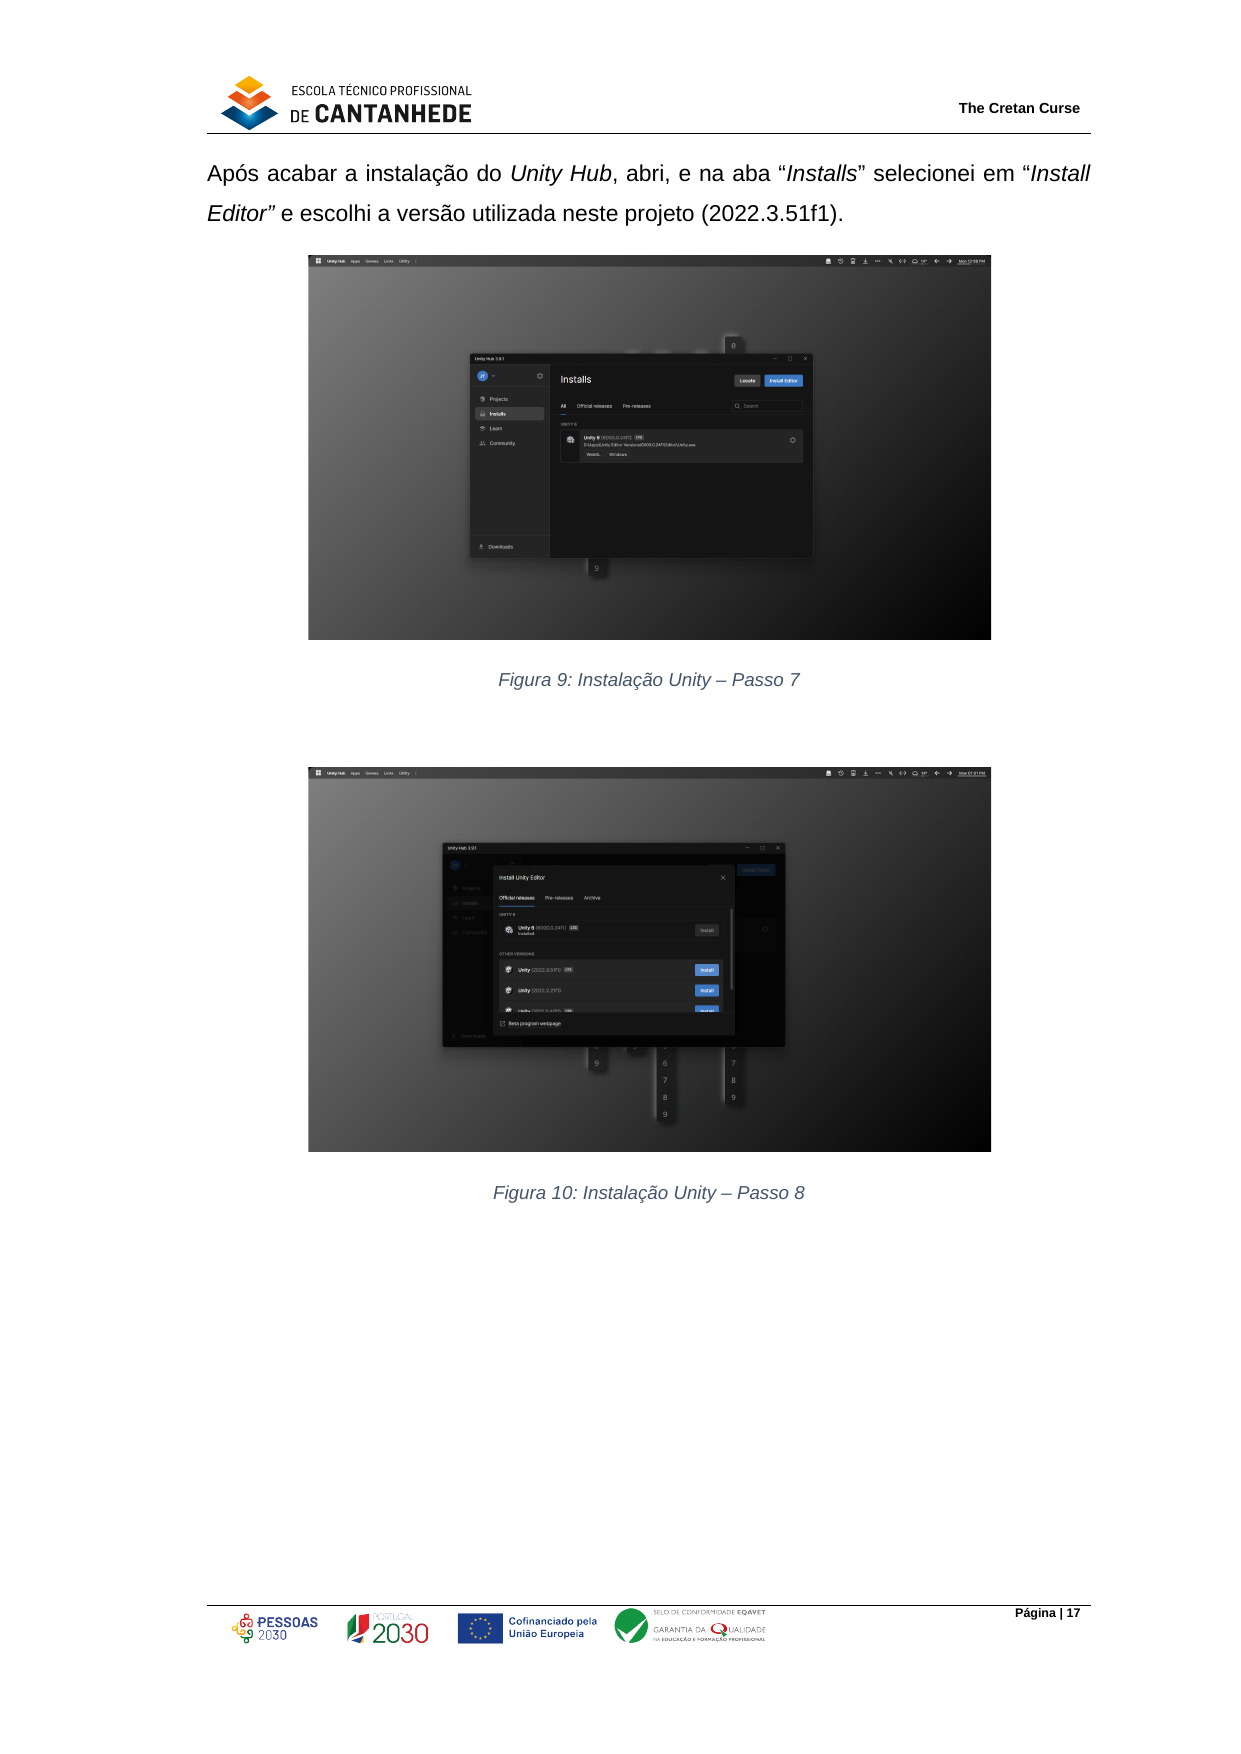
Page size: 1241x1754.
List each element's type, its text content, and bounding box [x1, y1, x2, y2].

picture [614, 1608, 766, 1643]
text Figura 10: Instalação Unity – Passo 8 [207, 1181, 1092, 1203]
picture [218, 1606, 608, 1654]
picture [218, 73, 475, 133]
picture [308, 255, 992, 640]
picture [308, 767, 992, 1152]
text Figura 9: Instalação Unity – Passo 7 [207, 669, 1092, 691]
text Após acabar a instalação do Unity Hub, abri, e na aba “Installs” selecionei em “Install Editor” e escolhi a versão utilizada neste projeto (2022.3.51f1). [207, 160, 1092, 226]
